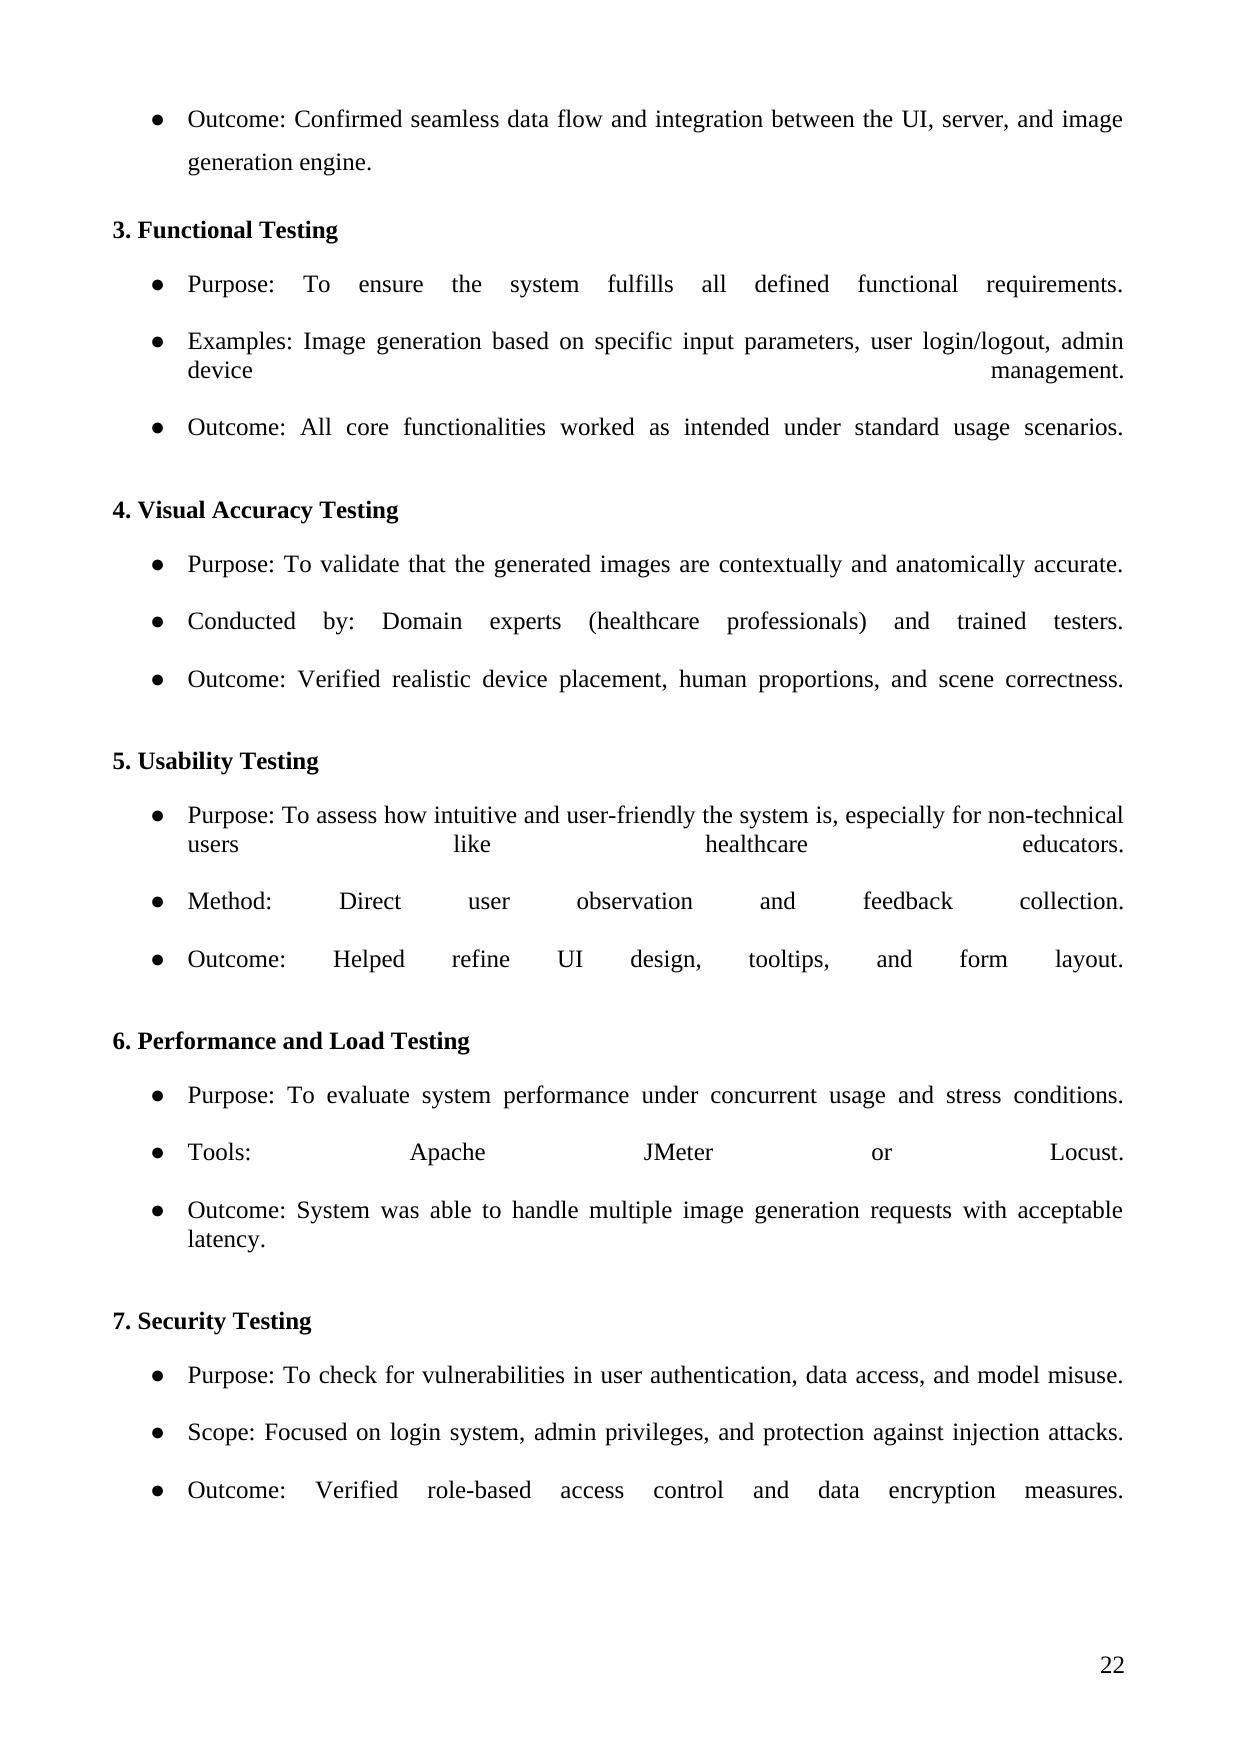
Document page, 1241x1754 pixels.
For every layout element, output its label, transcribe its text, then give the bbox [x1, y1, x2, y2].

list Purpose: To check for vulnerabilities in user authentication, data access, and model misuse. [150, 1360, 1124, 1417]
subtitle 6. Performance and Load Testing [112, 1026, 1124, 1055]
subtitle 4. Visual Accuracy Testing [112, 495, 1124, 524]
list Scope: Focused on login system, admin privileges, and protection against injection attacks. [150, 1417, 1124, 1475]
list Outcome: System was able to handle multiple image generation requests with acceptable latency. [150, 1195, 1124, 1281]
list Purpose: To validate that the generated images are contextually and anatomically accurate. [150, 549, 1124, 606]
list Conducted by: Domain experts (healthcare professionals) and trained testers. [150, 606, 1124, 664]
subtitle 3. Functional Testing [112, 215, 1124, 244]
list Tools: Apache JMeter or Locust. [150, 1137, 1124, 1195]
list Purpose: To assess how intuitive and user-friendly the system is, especially for non-technical users like healthcare educators. [150, 800, 1124, 886]
list Outcome: All core functionalities worked as intended under standard usage scenarios. [150, 412, 1124, 470]
subtitle 7. Security Testing [112, 1306, 1124, 1335]
list Examples: Image generation based on specific input parameters, user login/logout, admin device management. [150, 326, 1124, 412]
list Outcome: Verified role-based access control and data encryption measures. [150, 1475, 1124, 1532]
list Outcome: Verified realistic device placement, human proportions, and scene correctness. [150, 664, 1124, 721]
list Purpose: To evaluate system performance under concurrent usage and stress conditions. [150, 1080, 1124, 1137]
list Outcome: Helped refine UI design, tooltips, and form layout. [150, 944, 1124, 1001]
list Method: Direct user observation and feedback collection. [150, 886, 1124, 944]
list Outcome: Confirmed seamless data flow and integration between the UI, server, and image generation engine. [150, 104, 1124, 176]
list Purpose: To ensure the system fulfills all defined functional requirements. [150, 269, 1124, 326]
subtitle 5. Usability Testing [112, 746, 1124, 775]
